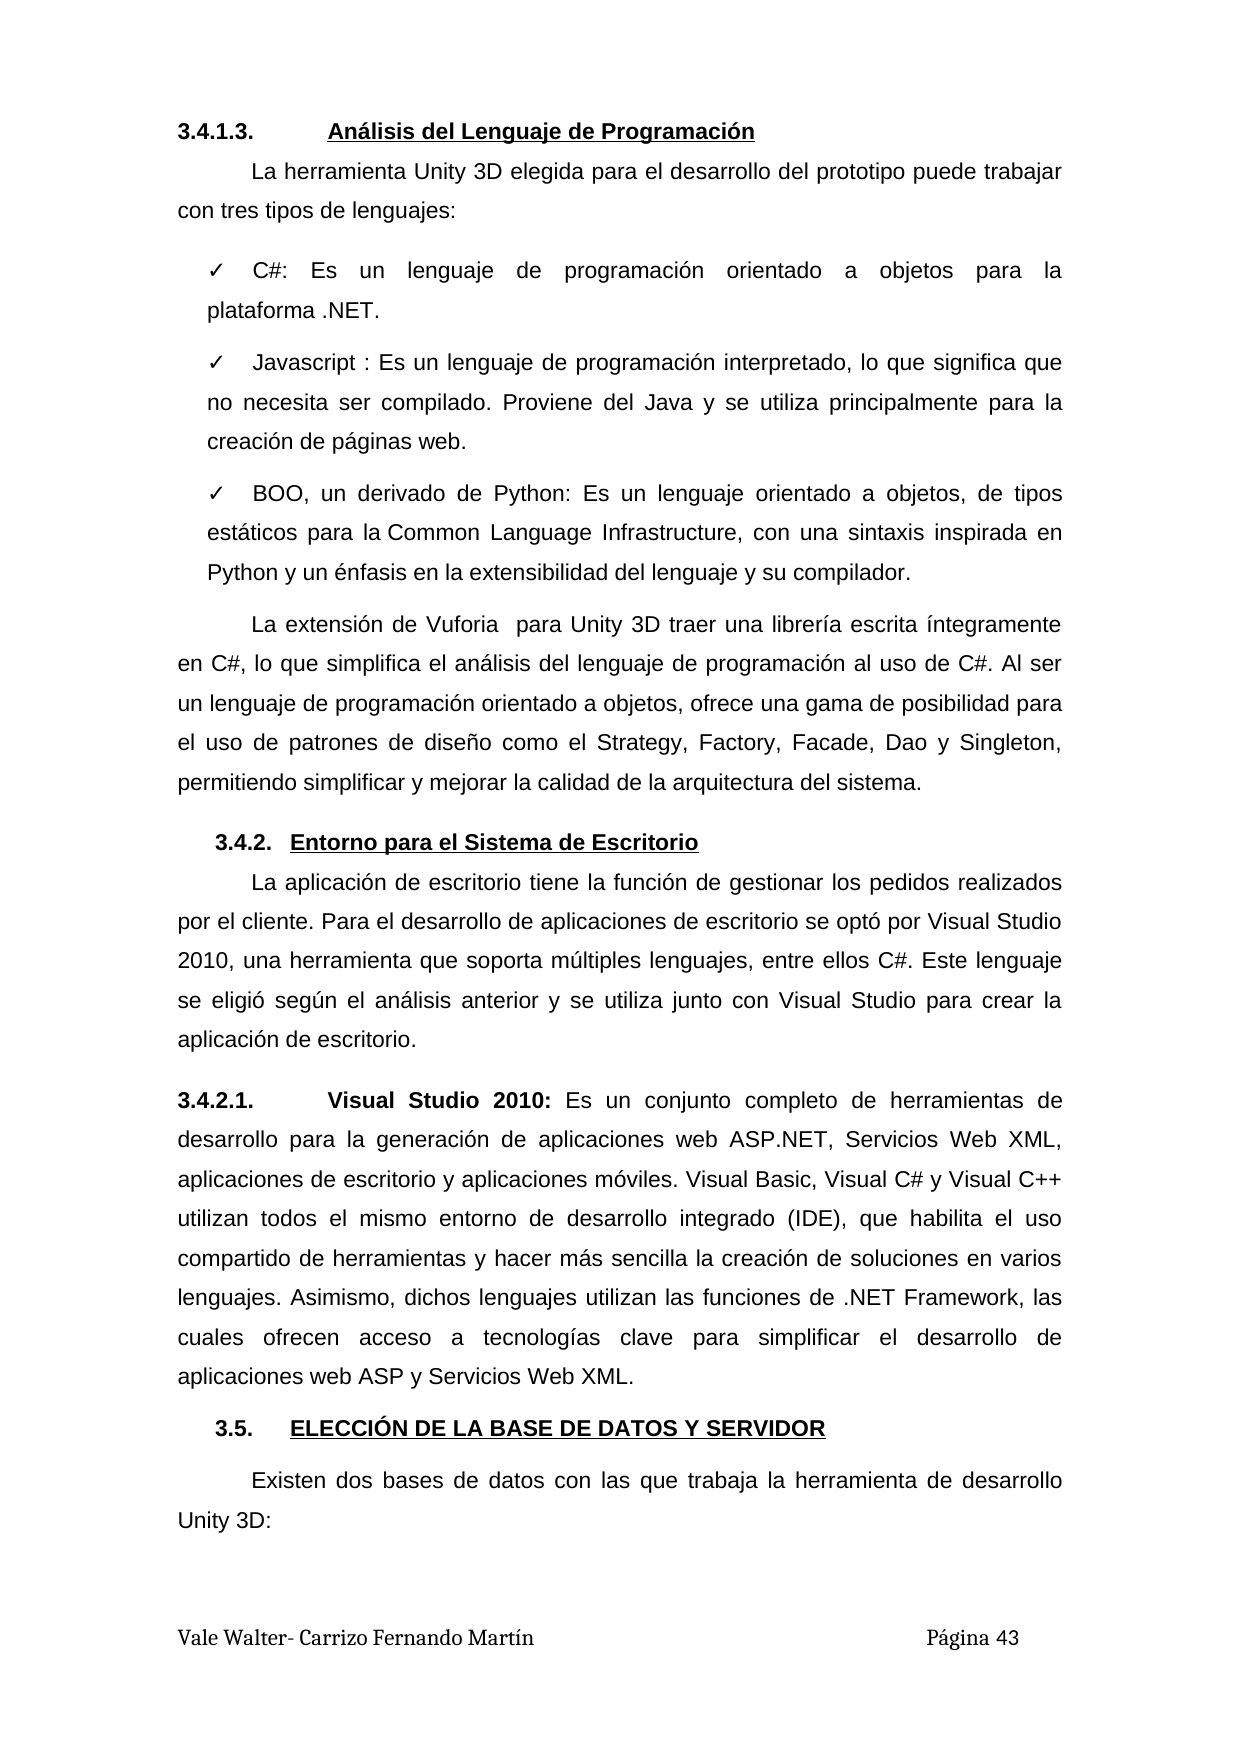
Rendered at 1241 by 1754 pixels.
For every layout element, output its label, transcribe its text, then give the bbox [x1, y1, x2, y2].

text Existen dos bases de datos con las que trabaja la herramienta de desarrollo Unity 3D: [177, 1467, 1063, 1533]
list Javascript : Es un lenguaje de programación interpretado, lo que significa que no necesita ser compilado. Proviene del Java y se utiliza principalmente para la creación de páginas web. [207, 415, 1063, 454]
list C#: Es un lenguaje de programación orientado a objetos para la plataforma .NET. [207, 257, 1063, 323]
list Visual Studio 2010: Es un conjunto completo de herramientas de desarrollo para la generación de aplicaciones web ASP.NET, Servicios Web XML, aplicaciones de escritorio y aplicaciones móviles. Visual Basic, Visual C# y Visual C++ utilizan todos el mismo entorno de desarrollo integrado (IDE), que habilita el uso compartido de herramientas y hacer más sencilla la creación de soluciones en varios lenguajes. Asimismo, dichos lenguajes utilizan las funciones de .NET Framework, las cuales ofrecen acceso a tecnologías clave para simplificar el desarrollo de aplicaciones web ASP y Servicios Web XML. [177, 1087, 1063, 1389]
list BOO, un derivado de Python: Es un lenguaje orientado a objetos, de tipos estáticos para la Common Language Infrastructure, con una sintaxis inspirada en Python y un énfasis en la extensibilidad del lenguaje y su compilador. [207, 480, 1063, 585]
list Análisis del Lenguaje de Programación [177, 118, 1063, 144]
list Javascript : Es un lenguaje de programación interpretado, lo que significa que no necesita ser compilado. Proviene del Java y se utiliza principalmente para la creación de páginas web. [207, 349, 1063, 389]
text La aplicación de escritorio tiene la función de gestionar los pedidos realizados por el cliente. Para el desarrollo de aplicaciones de escritorio se optó por Visual Studio 2010, una herramienta que soporta múltiples lenguajes, entre ellos C#. Este lenguaje se eligió según el análisis anterior y se utiliza junto con Visual Studio para crear la aplicación de escritorio. [177, 868, 1063, 1053]
text La extensión de Vuforia para Unity 3D traer una librería escrita íntegramente en C#, lo que simplifica el análisis del lenguaje de programación al uso de C#. Al ser un lenguaje de programación orientado a objetos, ofrece una gama de posibilidad para el uso de patrones de diseño como el Strategy, Factory, Facade, Dao y Singleton, permitiendo simplificar y mejorar la calidad de la arquitectura del sistema. [177, 611, 1063, 795]
text La herramienta Unity 3D elegida para el desarrollo del prototipo puede trabajar con tres tipos de lenguajes: [177, 158, 1063, 223]
list Entorno para el Sistema de Escritorio [215, 829, 1063, 855]
list ELECCIÓN DE LA BASE DE DATOS Y SERVIDOR [215, 1415, 1063, 1441]
